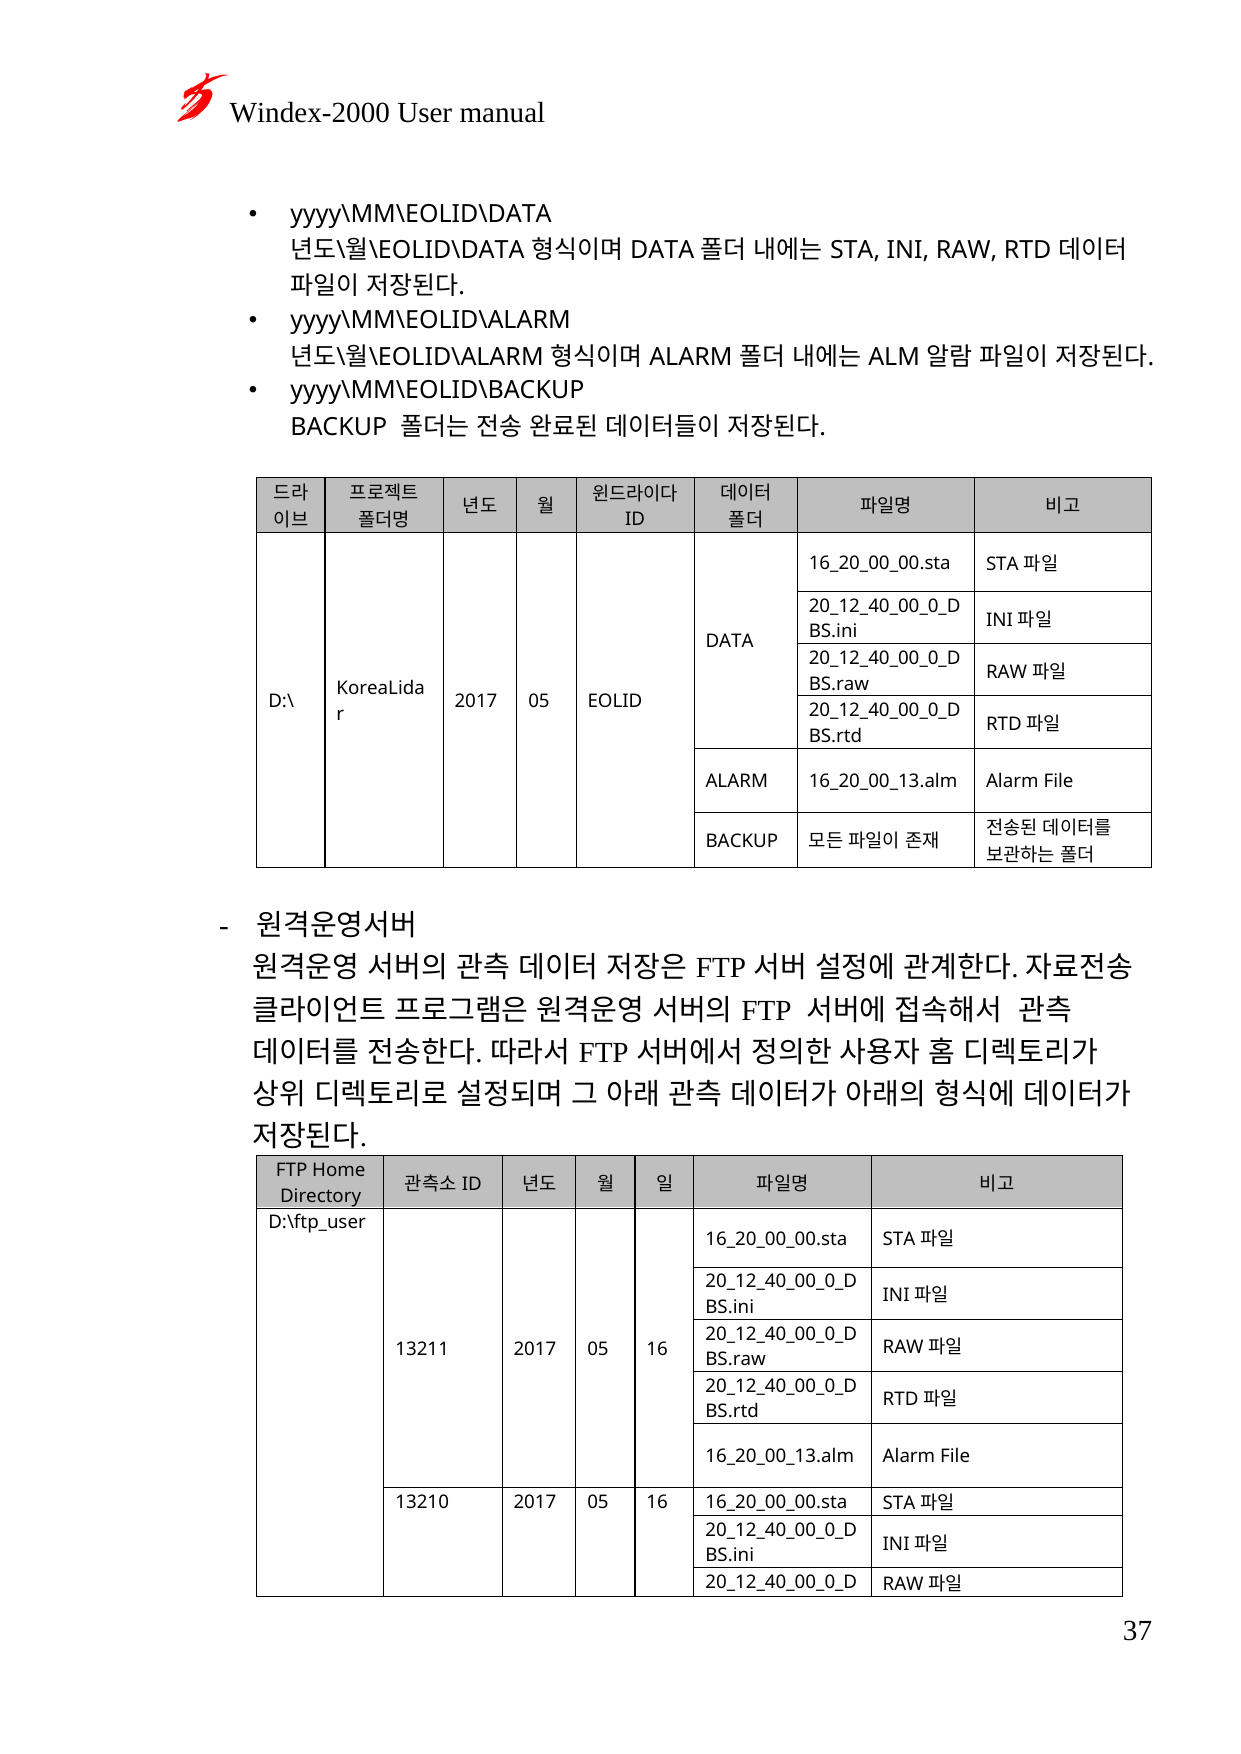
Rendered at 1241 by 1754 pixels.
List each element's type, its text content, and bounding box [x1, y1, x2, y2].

table_cell 05 [576, 1488, 634, 1596]
table_cell 16_20_00_13.alm [694, 1424, 871, 1487]
list yyyy\MM\EOLID\BACKUP [248, 372, 1152, 406]
list 년도\월\EOLID\DATA 형식이며 DATA 폴더 내에는 STA, INI, RAW, RTD 데이터 파일이 저장된다. [290, 229, 1152, 302]
table_cell 13210 [384, 1488, 502, 1596]
picture [177, 73, 230, 122]
table_cell 16 [636, 1488, 693, 1596]
table_header 월 [576, 1156, 634, 1207]
table_cell EOLID [577, 533, 694, 867]
table_cell RAW 파일 [975, 644, 1151, 695]
table_cell 20_12_40_00_0_DBS.rtd [798, 696, 974, 747]
table_cell 16_20_00_00.sta [694, 1488, 871, 1515]
table_header 비고 [975, 478, 1151, 532]
table_header 관측소 ID [384, 1156, 502, 1207]
table_cell 20_12_40_00_0_DBS.raw [694, 1320, 871, 1371]
table_cell 05 [517, 533, 576, 867]
list 년도\월\EOLID\ALARM 형식이며 ALARM 폴더 내에는 ALM 알람 파일이 저장된다. [290, 336, 1152, 372]
table_cell RAW 파일 [872, 1320, 1122, 1371]
table_cell 20_12_40_00_0_DBS.ini [694, 1516, 871, 1567]
table_cell INI 파일 [872, 1268, 1122, 1319]
table_header 윈드라이다 ID [577, 478, 694, 532]
table_cell DATA [695, 533, 797, 747]
table_header 프로젝트 폴더명 [326, 478, 443, 532]
table_header 월 [517, 478, 576, 532]
table_cell 전송된 데이터를 보관하는 폴더 [975, 813, 1151, 867]
table_cell 20_12_40_00_0_DBS.ini [798, 592, 974, 643]
list yyyy\MM\EOLID\DATA [248, 195, 1152, 229]
table_cell D:\ [257, 533, 324, 867]
list 원격운영서버 [219, 902, 1152, 944]
list 원격운영 서버의 관측 데이터 저장은 FTP 서버 설정에 관계한다. 자료전송 클라이언트 프로그램은 원격운영 서버의 FTP 서버에 접속해서 관측 데이터를 전송한다. 따라서 FTP 서버에서 정의한 사용자 홈 디렉토리가 상위 디렉토리로 설정되며 그 아래 관측 데이터가 아래의 형식에 데이터가 저장된다. [252, 944, 1152, 1155]
table_cell INI 파일 [872, 1516, 1122, 1567]
table_header 파일명 [798, 478, 974, 532]
table_cell 16_20_00_00.sta [798, 533, 974, 591]
table_cell RTD 파일 [872, 1372, 1122, 1423]
table_cell 2017 [503, 1209, 575, 1487]
table_cell 20_12_40_00_0_DBS.ini [694, 1268, 871, 1319]
table_cell STA 파일 [975, 533, 1151, 591]
table_cell 13211 [384, 1209, 502, 1487]
table_cell 16_20_00_00.sta [694, 1209, 871, 1267]
table_cell INI 파일 [975, 592, 1151, 643]
table_header 비고 [872, 1156, 1122, 1207]
table_cell 20_12_40_00_0_DBS.rtd [694, 1372, 871, 1423]
table_cell Alarm File [872, 1424, 1122, 1487]
table_cell 16_20_00_13.alm [798, 749, 974, 812]
table_cell Alarm File [975, 749, 1151, 812]
table_cell 20_12_40_00_0_DBS.raw [798, 644, 974, 695]
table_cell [694, 1568, 871, 1596]
table_header 파일명 [694, 1156, 871, 1207]
table_header 일 [636, 1156, 693, 1207]
table_cell 05 [576, 1209, 634, 1487]
table_header 데이터 폴더 [695, 478, 797, 532]
table_cell ALARM [695, 749, 797, 812]
table_cell 모든 파일이 존재 [798, 813, 974, 867]
table_cell BACKUP [695, 813, 797, 867]
table_cell RTD 파일 [975, 696, 1151, 747]
table_cell 16 [636, 1209, 693, 1487]
list yyyy\MM\EOLID\ALARM [248, 302, 1152, 336]
table_cell KoreaLidar [326, 533, 443, 867]
list BACKUP 폴더는 전송 완료된 데이터들이 저장된다. [290, 406, 1152, 442]
table_cell STA 파일 [872, 1488, 1122, 1515]
table_header 드라이브 [257, 478, 324, 532]
table_cell RAW 파일 [872, 1568, 1122, 1596]
table_cell 2017 [503, 1488, 575, 1596]
table_cell D:\ftp_user [257, 1209, 383, 1596]
table_header FTP Home Directory [257, 1156, 383, 1207]
table_header 년도 [503, 1156, 575, 1207]
table_cell 2017 [444, 533, 516, 867]
table_cell STA 파일 [872, 1209, 1122, 1267]
table_header 년도 [444, 478, 516, 532]
